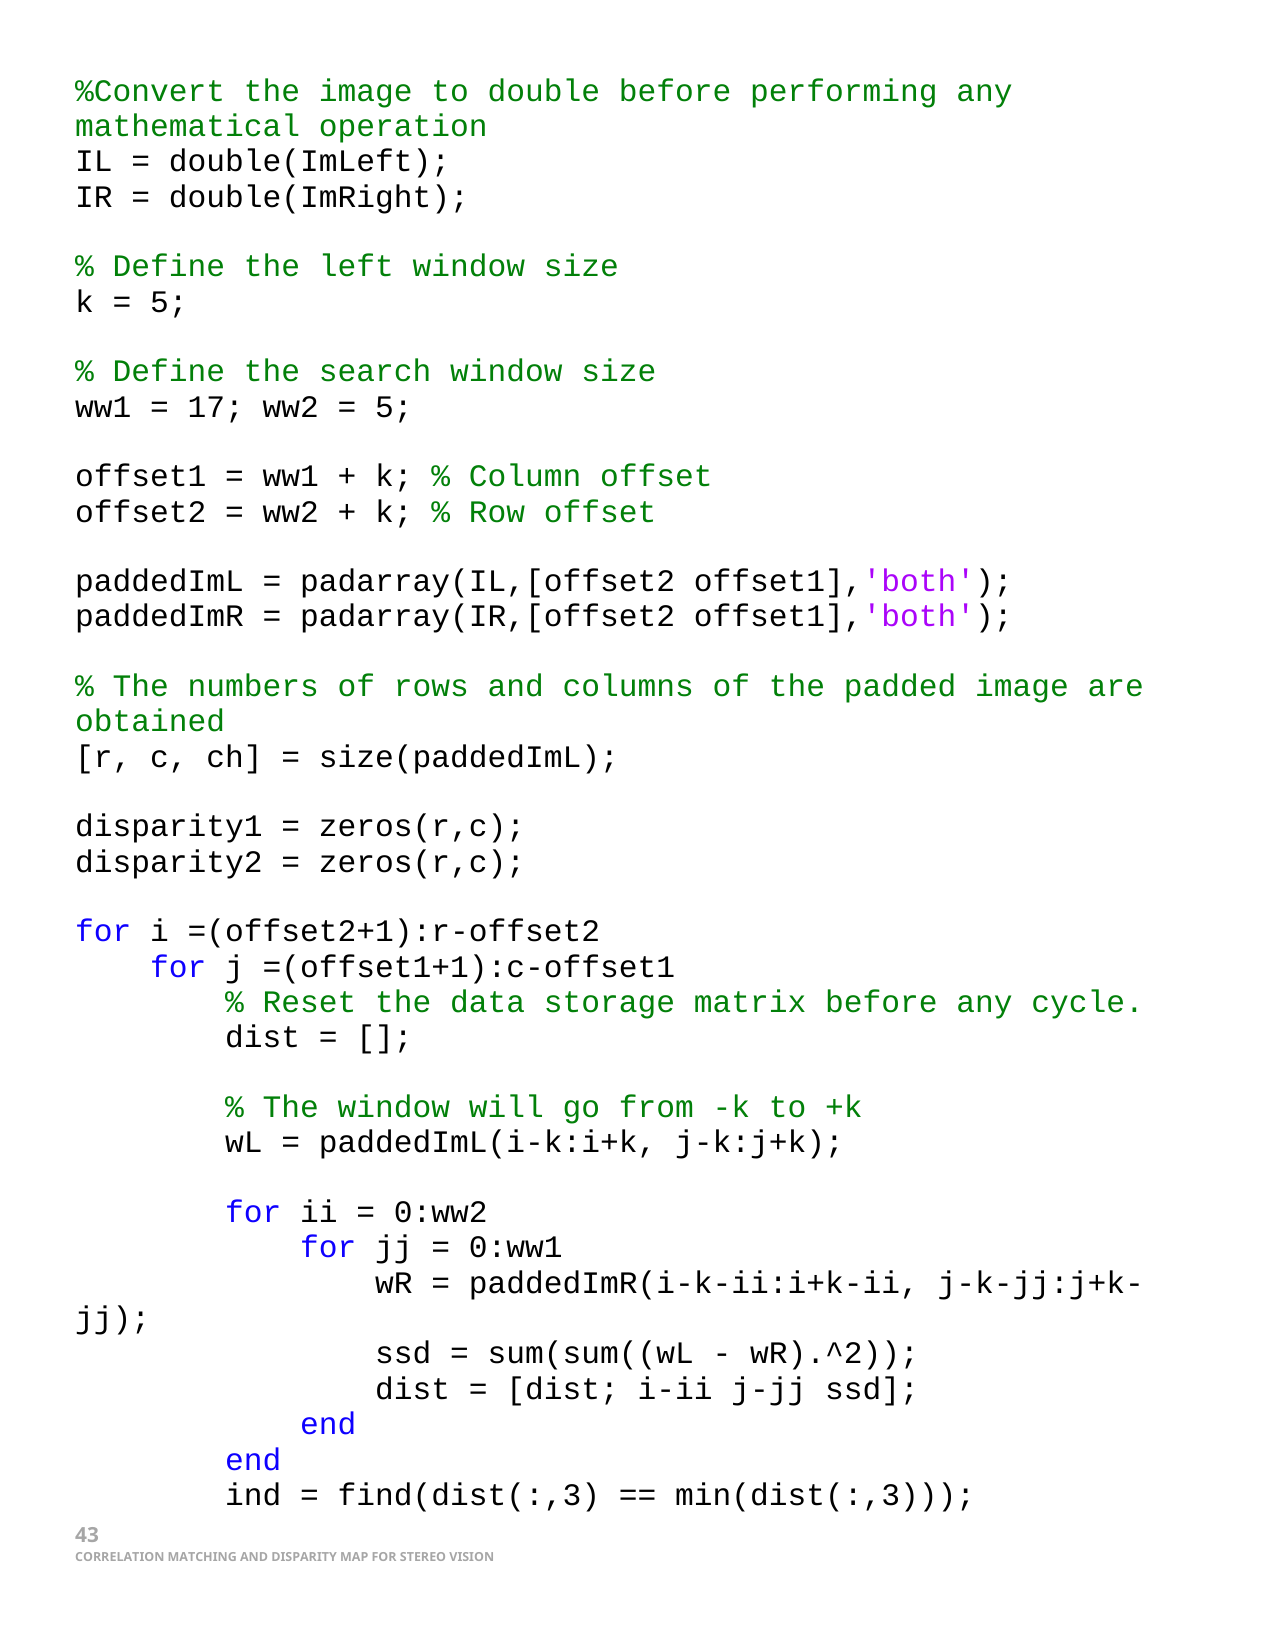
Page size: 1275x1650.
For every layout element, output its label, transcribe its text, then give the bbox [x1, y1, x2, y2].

text paddedImL = padarray(IL,[offset2 offset1],'both'); [75, 565, 1200, 601]
text % Reset the data storage matrix before any cycle. [75, 986, 1200, 1022]
text %Convert the image to double before performing any mathematical operation [75, 75, 1200, 146]
text disparity1 = zeros(r,c); [75, 811, 1200, 846]
text paddedImR = padarray(IR,[offset2 offset1],'both'); [75, 601, 1200, 636]
text IL = double(ImLeft); [75, 146, 1200, 181]
text dist = []; [75, 1022, 1200, 1057]
text k = 5; [75, 286, 1200, 322]
text wR = paddedImR(i-k-ii:i+k-ii, j-k-jj:j+k-jj); [75, 1267, 1200, 1338]
text % Define the search window size [75, 356, 1200, 391]
text % Define the left window size [75, 251, 1200, 286]
text ind = find(dist(:,3) == min(dist(:,3))); [75, 1479, 1200, 1515]
text offset2 = ww2 + k; % Row offset [75, 496, 1200, 531]
text % The window will go from -k to +k [75, 1091, 1200, 1127]
text for ii = 0:ww2 [75, 1196, 1200, 1232]
text ssd = sum(sum((wL - wR).^2)); [75, 1338, 1200, 1373]
text end [75, 1444, 1200, 1479]
text ww1 = 17; ww2 = 5; [75, 391, 1200, 426]
text for jj = 0:ww1 [75, 1232, 1200, 1267]
text [r, c, ch] = size(paddedImL); [75, 741, 1200, 777]
text dist = [dist; i-ii j-jj ssd]; [75, 1373, 1200, 1409]
text for i =(offset2+1):r-offset2 [75, 916, 1200, 951]
text offset1 = ww1 + k; % Column offset [75, 461, 1200, 496]
text end [75, 1409, 1200, 1444]
text for j =(offset1+1):c-offset1 [75, 951, 1200, 986]
text disparity2 = zeros(r,c); [75, 846, 1200, 881]
text wL = paddedImL(i-k:i+k, j-k:j+k); [75, 1127, 1200, 1162]
text % The numbers of rows and columns of the padded image are obtained [75, 670, 1200, 741]
text IR = double(ImRight); [75, 181, 1200, 217]
